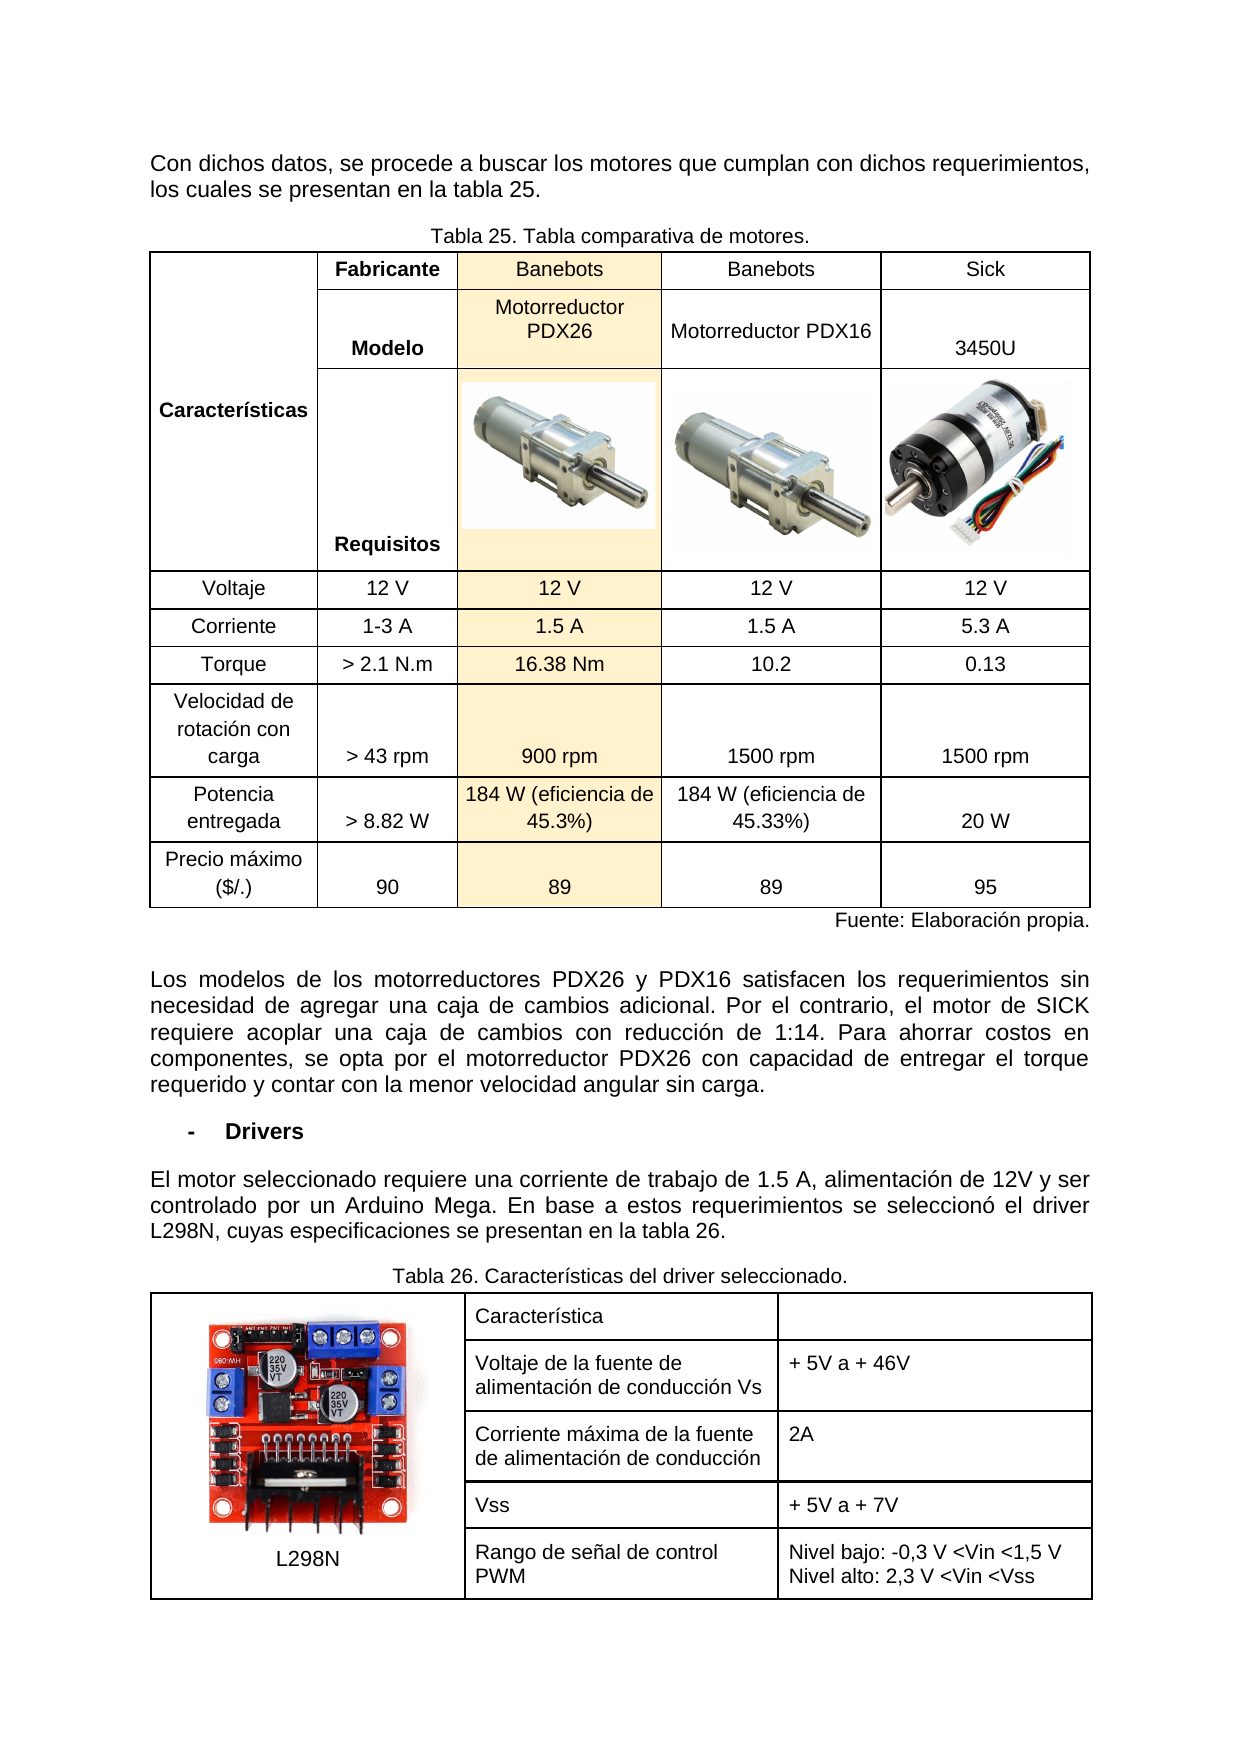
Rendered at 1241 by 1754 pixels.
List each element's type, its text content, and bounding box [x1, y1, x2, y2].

picture [665, 393, 876, 556]
table_cell + 5V a + 46V [779, 1341, 1091, 1409]
table_cell 12 V [458, 572, 661, 608]
table_cell 1.5 A [662, 610, 880, 646]
table_header Sick [882, 253, 1089, 289]
table_cell Motorreductor PDX16 [662, 290, 880, 367]
table_header Banebots [662, 253, 880, 289]
picture [461, 382, 656, 529]
table_header Banebots [458, 253, 661, 289]
table_header Características [151, 253, 317, 570]
table_cell 1500 rpm [662, 685, 880, 776]
table_cell Voltaje [151, 572, 317, 608]
table_cell 1.5 A [458, 610, 661, 646]
table_cell Vss [466, 1483, 777, 1527]
table_header Característica [466, 1294, 777, 1339]
table_cell > 43 rpm [318, 685, 457, 776]
table_cell 12 V [882, 572, 1089, 608]
table_cell 12 V [318, 572, 457, 608]
table_cell 3450U [882, 290, 1089, 367]
picture [885, 379, 1074, 556]
table_cell 16.38 Nm [458, 647, 661, 683]
table_cell Requisitos [318, 369, 457, 570]
table_cell > 2.1 N.m [318, 647, 457, 683]
table_cell 95 [882, 843, 1089, 906]
table_cell Voltaje de la fuente de alimentación de conducción Vs [466, 1341, 777, 1409]
table_header L298N [152, 1294, 464, 1598]
table_cell 184 W (eficiencia de 45.33%) [662, 778, 880, 841]
table_cell 10.2 [662, 647, 880, 683]
text Fuente: Elaboración propia. [150, 908, 1090, 932]
table_cell Corriente [151, 610, 317, 646]
table_cell 0.13 [882, 647, 1089, 683]
table_cell 90 [318, 843, 457, 906]
table_cell 1-3 A [318, 610, 457, 646]
text El motor seleccionado requiere una corriente de trabajo de 1.5 A, alimentación de 12V y ser controlado por un Arduino Mega. En base a estos requerimientos se seleccionó el driver L298N, cuyas especificaciones se presentan en la tabla 26. [150, 1166, 1090, 1243]
table_cell Motorreductor PDX26 [458, 290, 661, 367]
table_cell [458, 369, 661, 570]
table_cell > 8.82 W [318, 778, 457, 841]
table_cell Potencia entregada [151, 778, 317, 841]
table_cell 12 V [662, 572, 880, 608]
text Tabla 25. Tabla comparativa de motores. [150, 223, 1090, 247]
table_cell Corriente máxima de la fuente de alimentación de conducción [466, 1412, 777, 1480]
text Con dichos datos, se procede a buscar los motores que cumplan con dichos requerimientos, los cuales se presentan en la tabla 25. [150, 150, 1090, 203]
table_cell Nivel bajo: -0,3 V <Vin <1,5 V Nivel alto: 2,3 V <Vin <Vss [779, 1529, 1091, 1598]
table_cell 5.3 A [882, 610, 1089, 646]
table_cell 900 rpm [458, 685, 661, 776]
text Tabla 26. Características del driver seleccionado. [150, 1264, 1090, 1288]
table_header Fabricante [318, 253, 457, 289]
table_cell 1500 rpm [882, 685, 1089, 776]
table_cell Torque [151, 647, 317, 683]
table_cell [662, 369, 880, 570]
list Drivers [187, 1118, 1090, 1145]
table_cell 89 [458, 843, 661, 906]
text Los modelos de los motorreductores PDX26 y PDX16 satisfacen los requerimientos sin necesidad de agregar una caja de cambios adicional. Por el contrario, el motor de SICK requiere acoplar una caja de cambios con reducción de 1:14. Para ahorrar costos en componentes, se opta por el motorreductor PDX26 con capacidad de entregar el torque requerido y contar con la menor velocidad angular sin carga. [150, 966, 1090, 1097]
table_header [779, 1294, 1091, 1339]
table_cell 20 W [882, 778, 1089, 841]
table_cell 184 W (eficiencia de 45.3%) [458, 778, 661, 841]
table_cell Rango de señal de control PWM [466, 1529, 777, 1598]
table_cell Precio máximo ($/.) [151, 843, 317, 906]
table_cell Velocidad de rotación con carga [151, 685, 317, 776]
table_cell + 5V a + 7V [779, 1483, 1091, 1527]
picture [187, 1304, 429, 1546]
table_cell 2A [779, 1412, 1091, 1480]
table_cell [882, 369, 1089, 570]
table_cell 89 [662, 843, 880, 906]
table_cell Modelo [318, 290, 457, 367]
